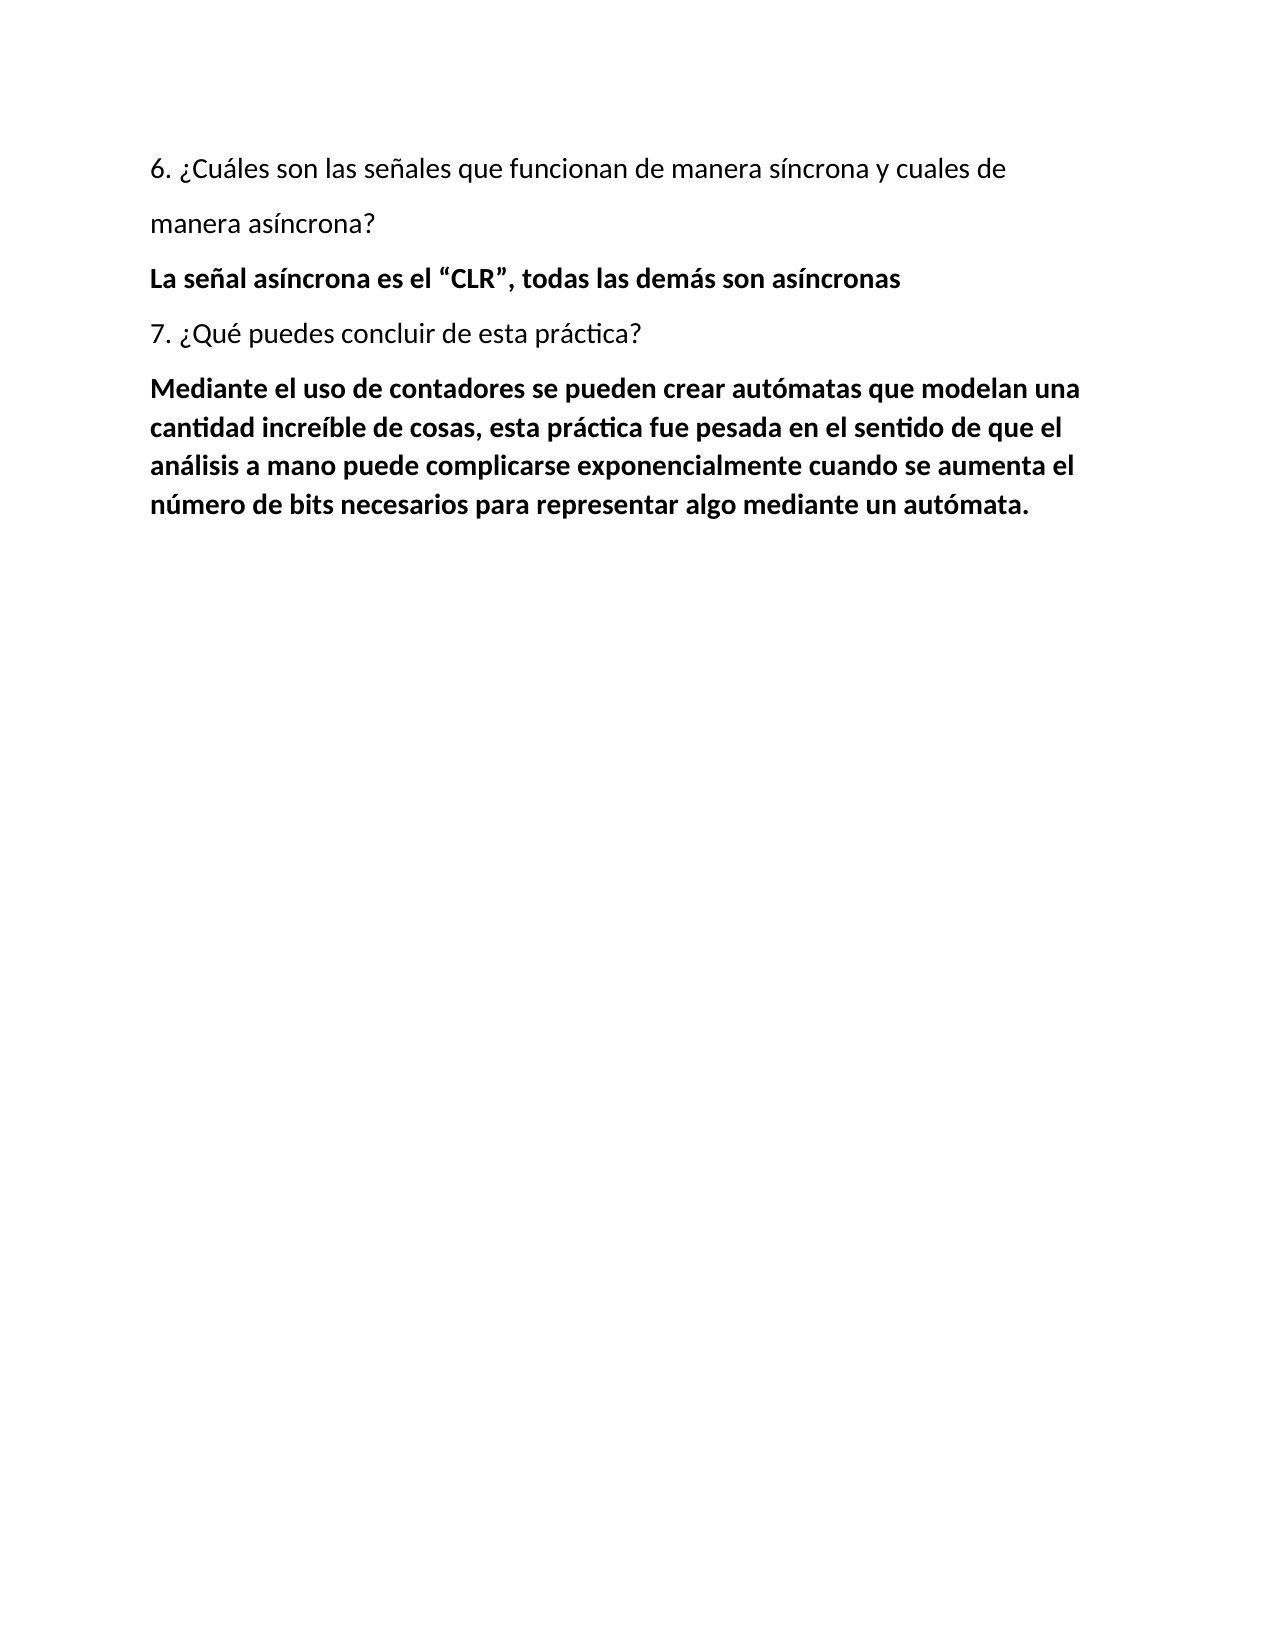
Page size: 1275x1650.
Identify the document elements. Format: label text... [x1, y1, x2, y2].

text 7. ¿Qué puedes concluir de esta práctica? [150, 315, 1125, 351]
text 6. ¿Cuáles son las señales que funcionan de manera síncrona y cuales de [150, 150, 1125, 186]
text La señal asíncrona es el “CLR”, todas las demás son asíncronas [150, 260, 1125, 296]
text manera asíncrona? [150, 205, 1125, 241]
text Mediante el uso de contadores se pueden crear autómatas que modelan una cantidad increíble de cosas, esta práctica fue pesada en el sentido de que el análisis a mano puede complicarse exponencialmente cuando se aumenta el número de bits necesarios para representar algo mediante un autómata. [150, 370, 1125, 521]
